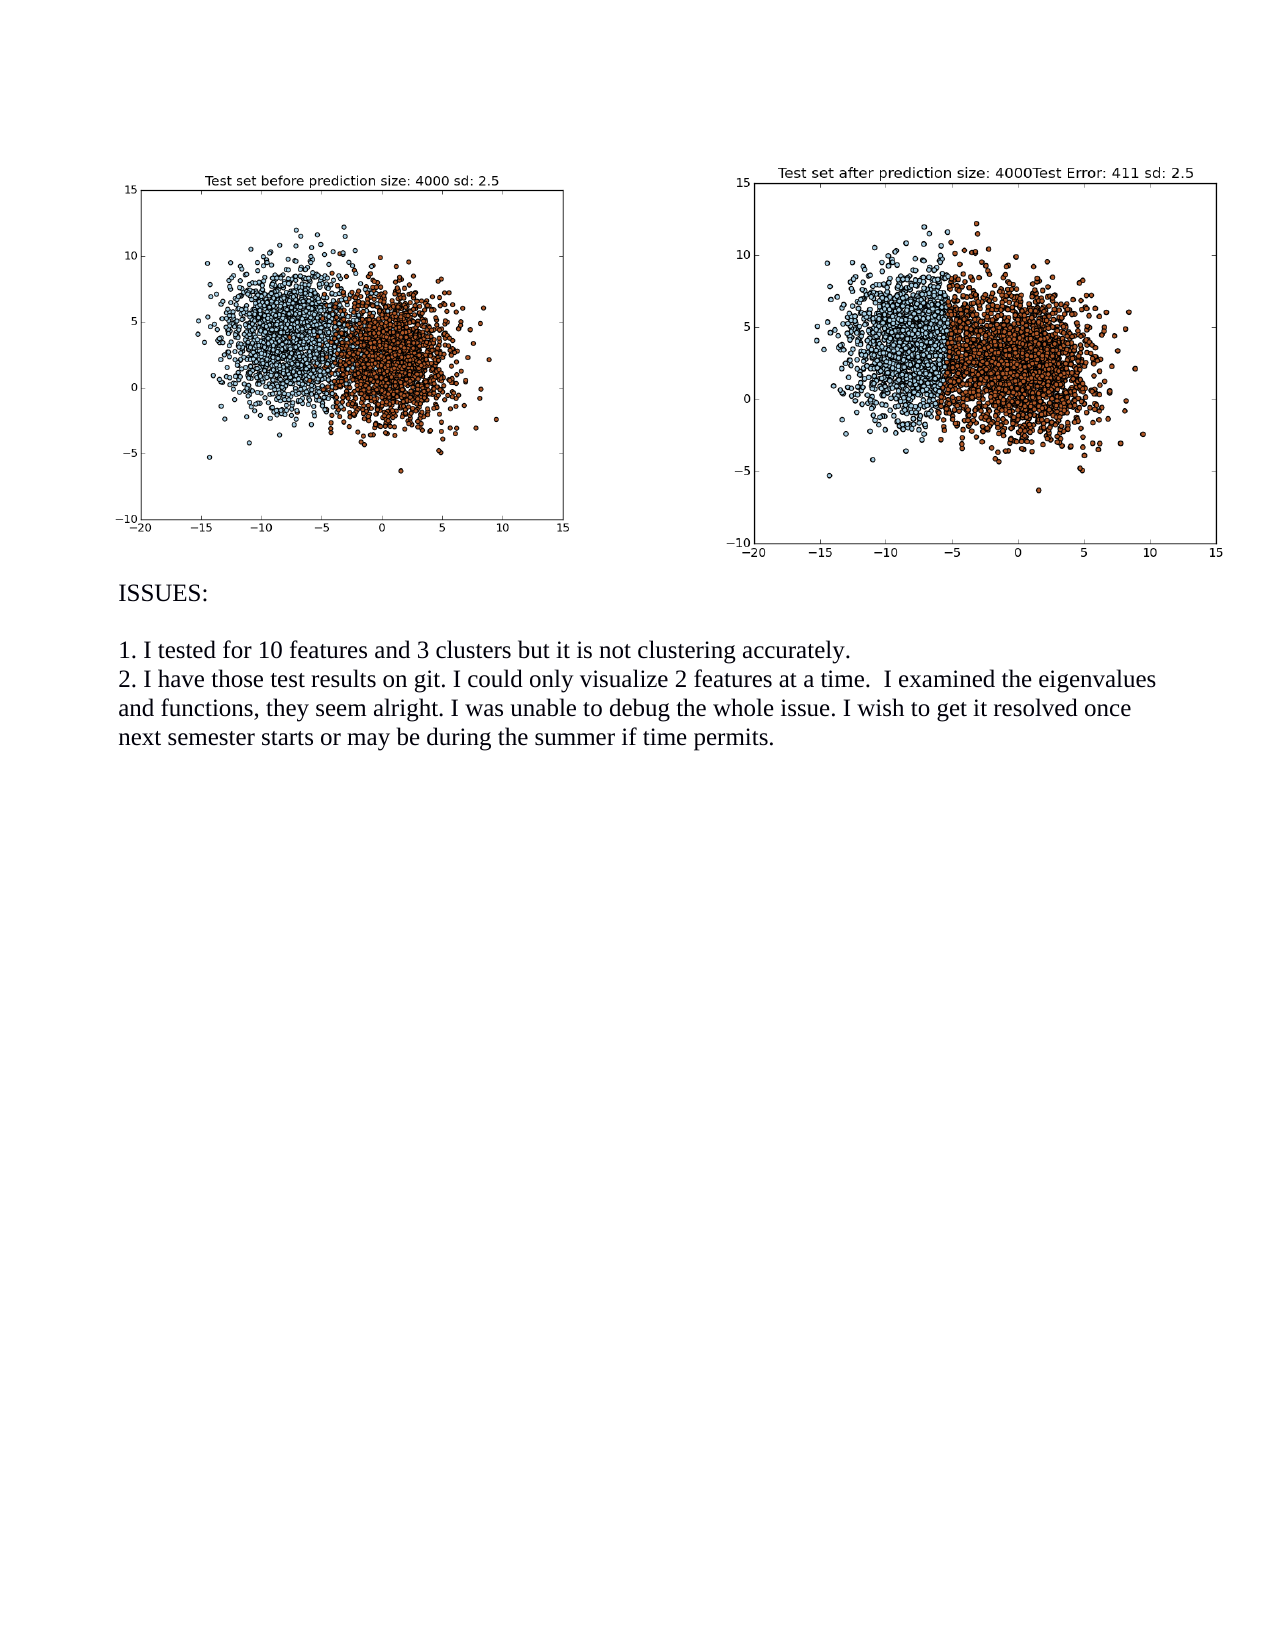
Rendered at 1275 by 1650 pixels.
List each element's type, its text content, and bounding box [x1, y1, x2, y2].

text 2. I have those test results on git. I could only visualize 2 features at a time. I examined the eigenvalues and functions, they seem alright. I was unable to debug the whole issue. I wish to get it resolved once next semester starts or may be during the summer if time permits. [118, 664, 1157, 751]
text ISSUES: [118, 578, 1157, 607]
text 1. I tested for 10 features and 3 clusters but it is not clustering accurately. [118, 636, 1157, 664]
picture [72, 149, 617, 560]
picture [679, 138, 1275, 588]
